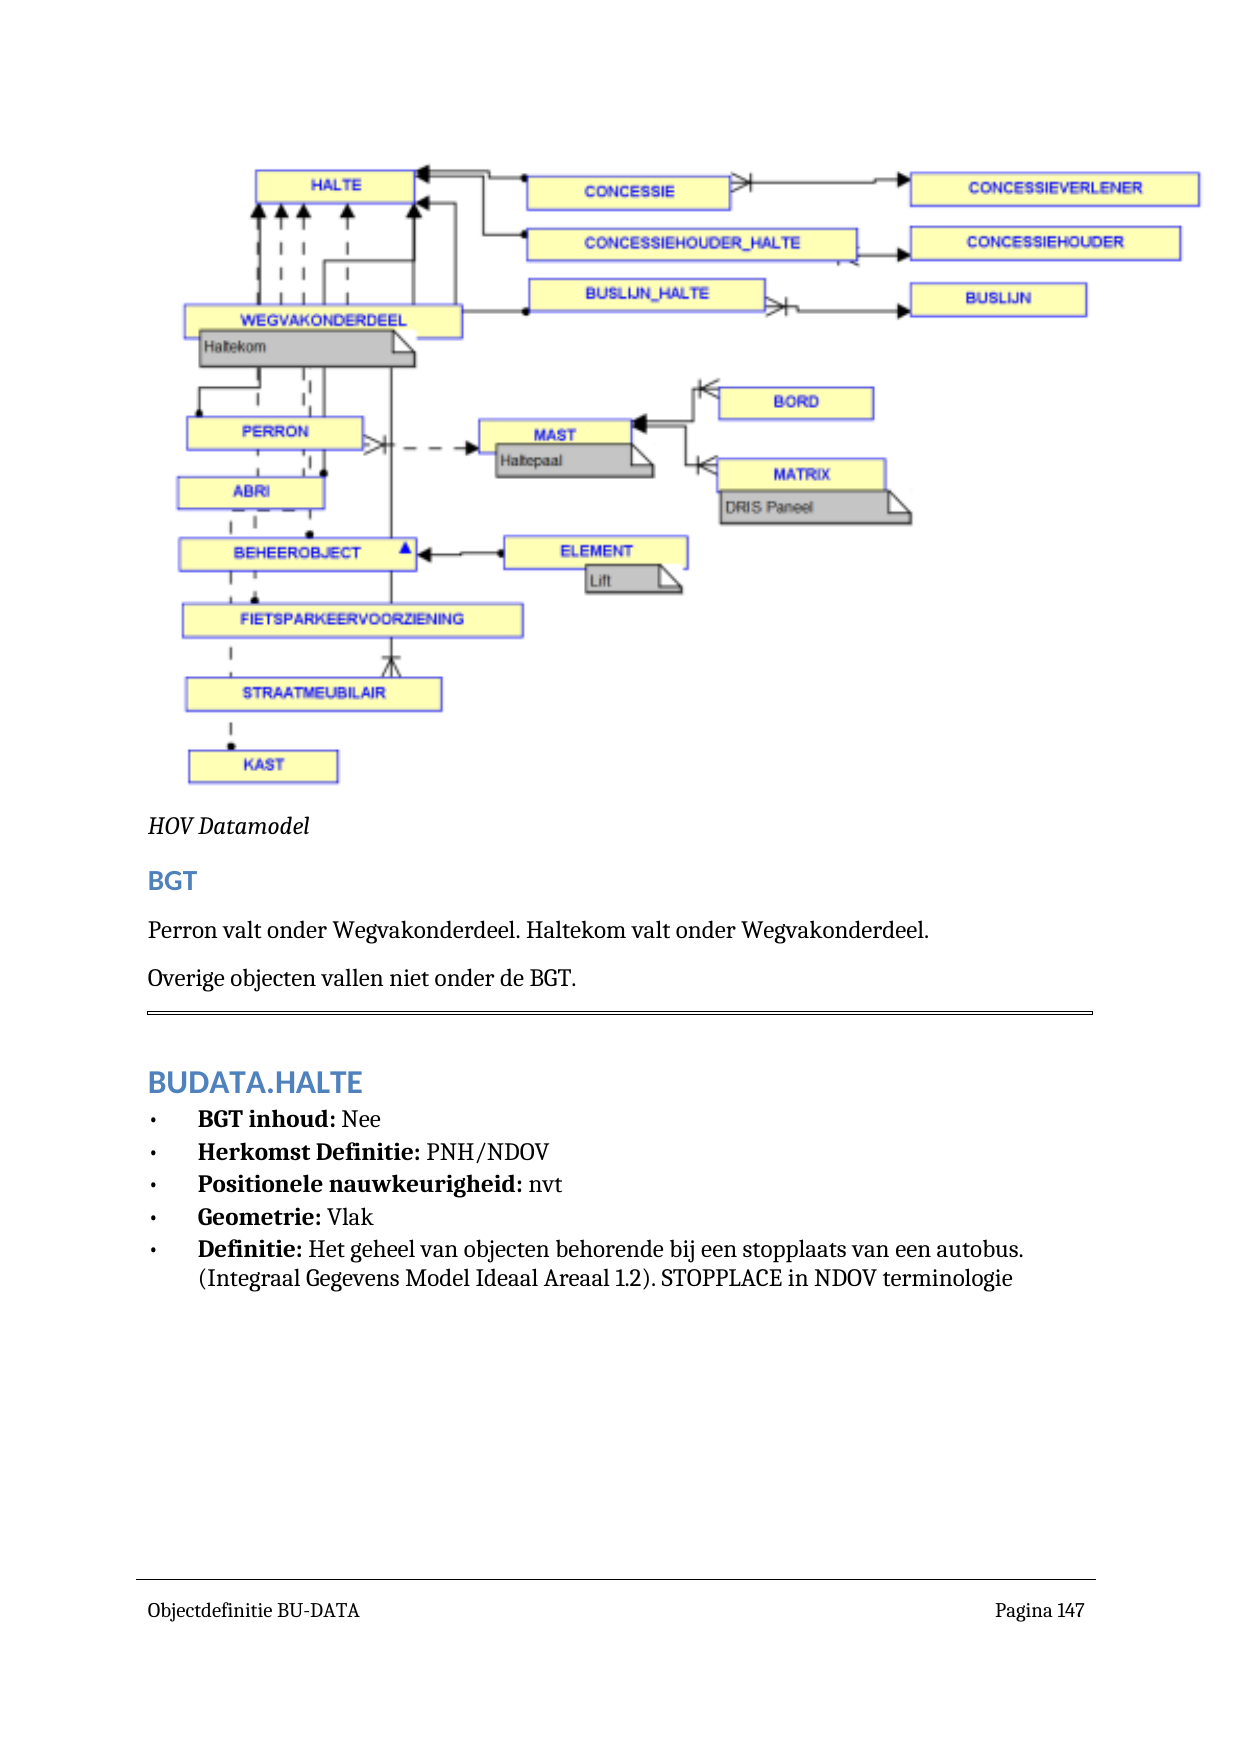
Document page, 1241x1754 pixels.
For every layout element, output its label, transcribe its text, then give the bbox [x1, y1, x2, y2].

list Definitie: Het geheel van objecten behorende bij een stopplaats van een autobus. (Integraal Gegevens Model Ideaal Areaal 1.2). STOPPLACE in NDOV terminologie [148, 1235, 1093, 1293]
text Perron valt onder Wegvakonderdeel. Haltekom valt onder Wegvakonderdeel. [148, 916, 1093, 945]
list Positionele nauwkeurigheid: nvt [148, 1170, 1093, 1199]
list Geometrie: Vlak [148, 1203, 1093, 1231]
list Herkomst Definitie: PNH/NDOV [148, 1138, 1093, 1166]
text Overige objecten vallen niet onder de BGT. [148, 964, 1093, 992]
text HOV Datamodel [148, 812, 1093, 841]
picture [147, 147, 1210, 794]
subtitle BGT [148, 862, 1093, 897]
subtitle BUDATA.HALTE [148, 1061, 1093, 1101]
list BGT inhoud: Nee [148, 1105, 1093, 1134]
